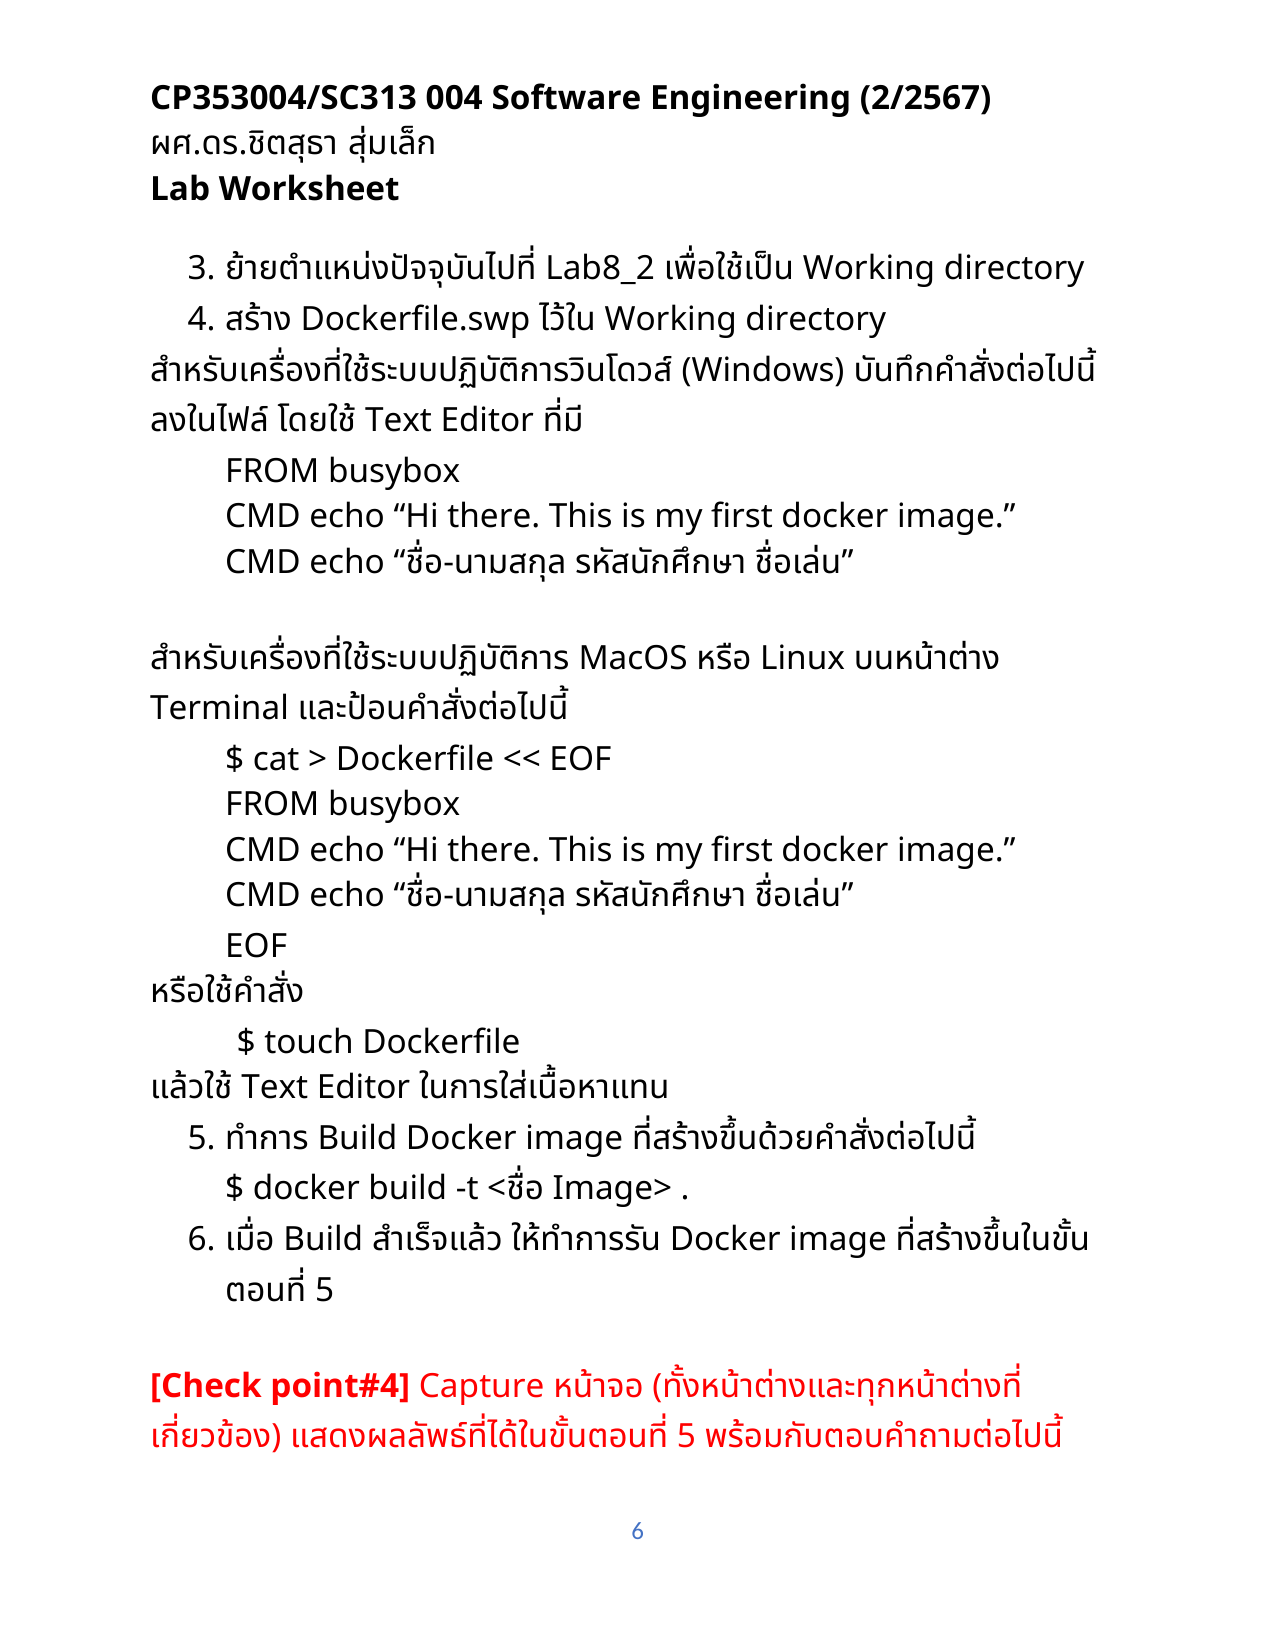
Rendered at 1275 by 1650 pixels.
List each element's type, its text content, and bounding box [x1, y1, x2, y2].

text หรือใช้คำสั่ง [150, 967, 1125, 1017]
text FROM busybox [225, 780, 1125, 826]
text CMD echo “ชื่อ-นามสกุล รหัสนักศึกษา ชื่อเล่น” [225, 537, 1125, 588]
text CMD echo “ชื่อ-นามสกุล รหัสนักศึกษา ชื่อเล่น” [225, 871, 1125, 922]
text $ touch Dockerfile [150, 1017, 1125, 1063]
text สำหรับเครื่องที่ใช้ระบบปฏิบัติการ MacOS หรือ Linux บนหน้าต่าง Terminal และป้อนคำสั่งต่อไปนี้ [150, 633, 1125, 735]
text [Check point#4] Capture หน้าจอ (ทั้งหน้าต่างและทุกหน้าต่างที่เกี่ยวข้อง) แสดงผลลัพธ์ที่ได้ในขั้นตอนที่ 5 พร้อมกับตอบคำถามต่อไปนี้ [150, 1361, 1125, 1463]
list ย้ายตำแหน่งปัจจุบันไปที่ Lab8_2 เพื่อใช้เป็น Working directory [187, 244, 1125, 295]
text แล้วใช้ Text Editor ในการใส่เนื้อหาแทน [150, 1063, 1125, 1113]
text EOF [225, 922, 1125, 967]
text CMD echo “Hi there. This is my first docker image.” [225, 826, 1125, 871]
text $ docker build -t <ชื่อ Image> . [225, 1164, 1125, 1215]
text $ cat > Dockerfile << EOF [225, 735, 1125, 780]
list สร้าง Dockerfile.swp ไว้ใน Working directory [187, 295, 1125, 345]
list เมื่อ Build สำเร็จแล้ว ให้ทำการรัน Docker image ที่สร้างขึ้นในขั้นตอนที่ 5 [187, 1215, 1125, 1316]
text FROM busybox [225, 447, 1125, 492]
text CMD echo “Hi there. This is my first docker image.” [225, 492, 1125, 537]
text สำหรับเครื่องที่ใช้ระบบปฏิบัติการวินโดวส์ (Windows) บันทึกคำสั่งต่อไปนี้ลงในไฟล์ โดยใช้ Text Editor ที่มี [150, 345, 1125, 447]
list ทำการ Build Docker image ที่สร้างขึ้นด้วยคำสั่งต่อไปนี้ [187, 1113, 1125, 1164]
